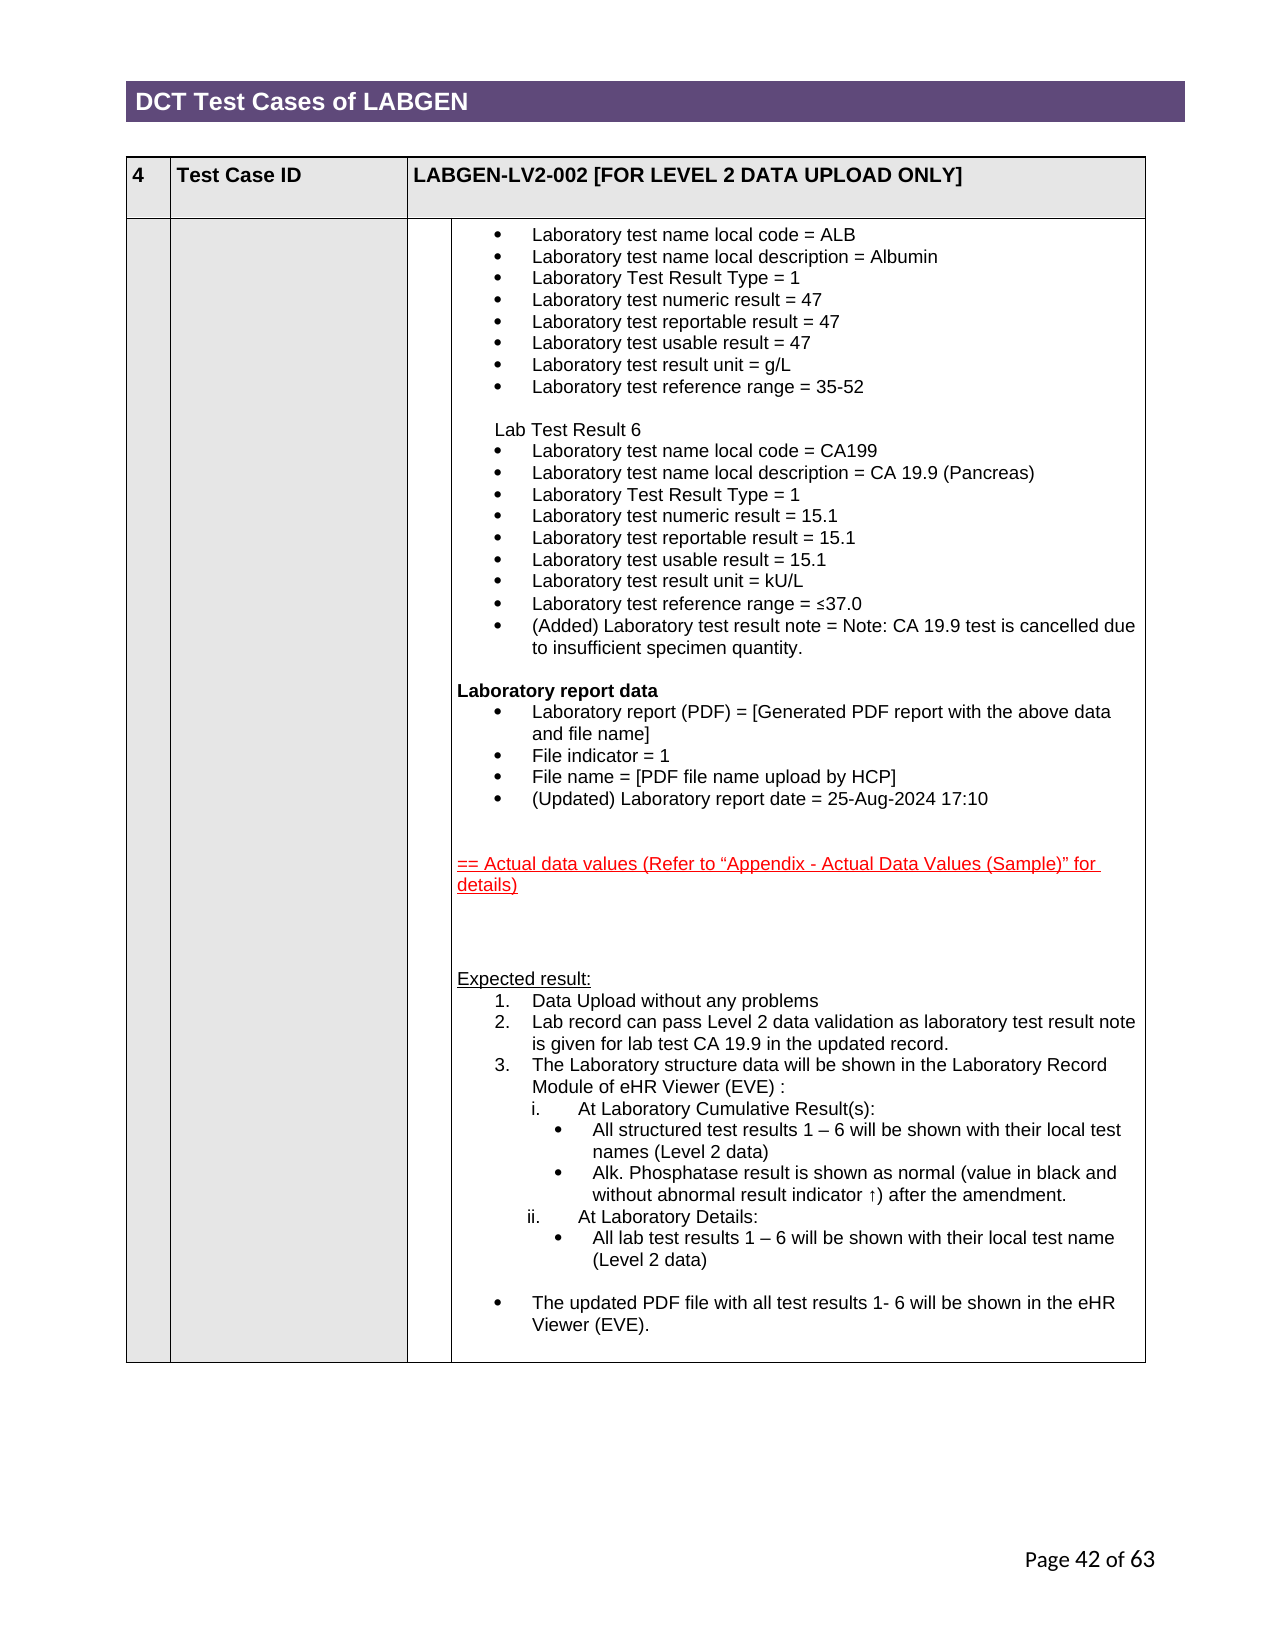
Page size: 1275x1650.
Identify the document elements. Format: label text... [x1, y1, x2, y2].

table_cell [452, 219, 1145, 1362]
table_header 4 [127, 158, 170, 217]
table_header LABGEN-LV2-002 [FOR LEVEL 2 DATA UPLOAD ONLY] [408, 158, 1145, 217]
table_header Test Case ID [171, 158, 407, 217]
table_cell 4b [408, 219, 451, 1362]
